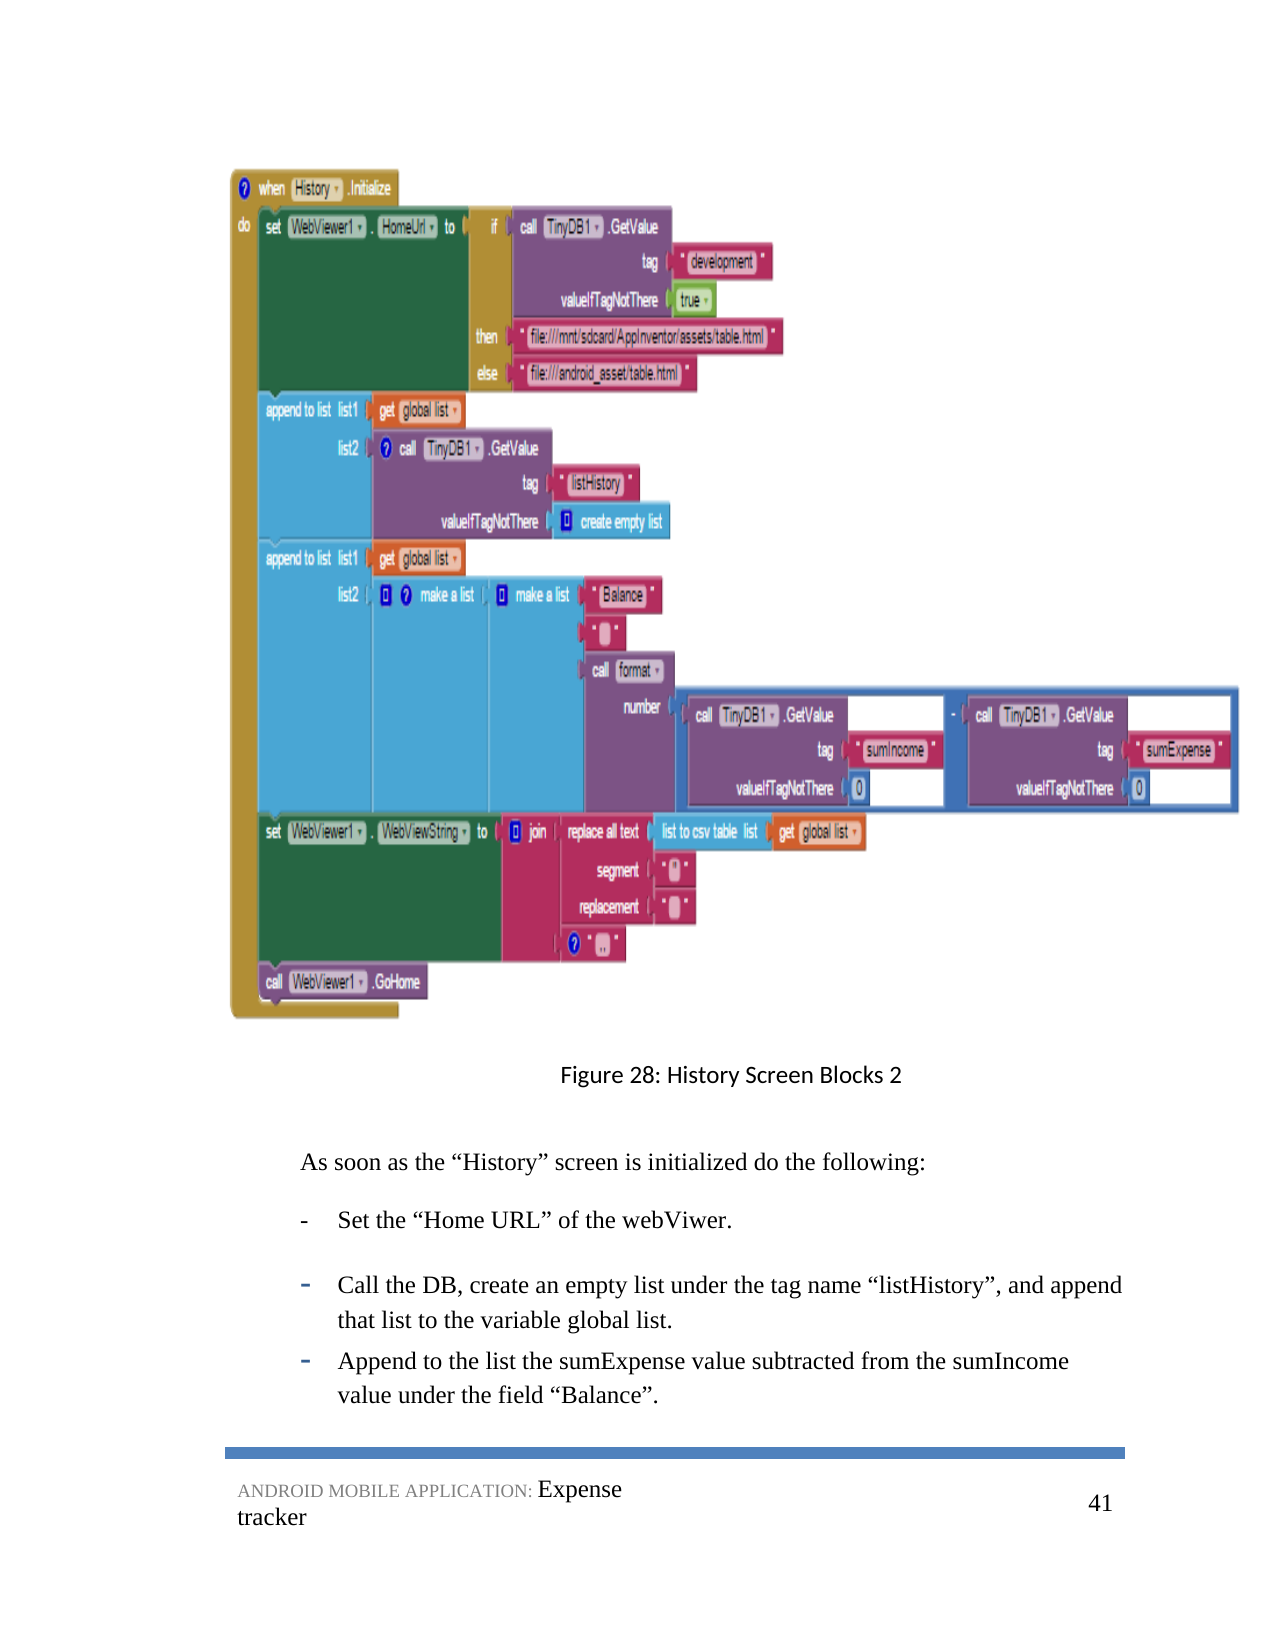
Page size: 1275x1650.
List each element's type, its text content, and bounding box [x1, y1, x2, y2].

text As soon as the “History” screen is initialized do the following: [225, 1147, 1125, 1176]
text Figure 28: History Screen Blocks 2 [337, 1059, 1125, 1090]
list Append to the list the sumExpense value subtracted from the sumIncome value under the field “Balance”. [300, 1338, 1125, 1409]
list Call the DB, create an empty list under the tag name “listHistory”, and append that list to the variable global list. [300, 1262, 1125, 1334]
picture [225, 150, 1252, 1031]
list Set the “Home URL” of the webViwer. [300, 1205, 1125, 1233]
